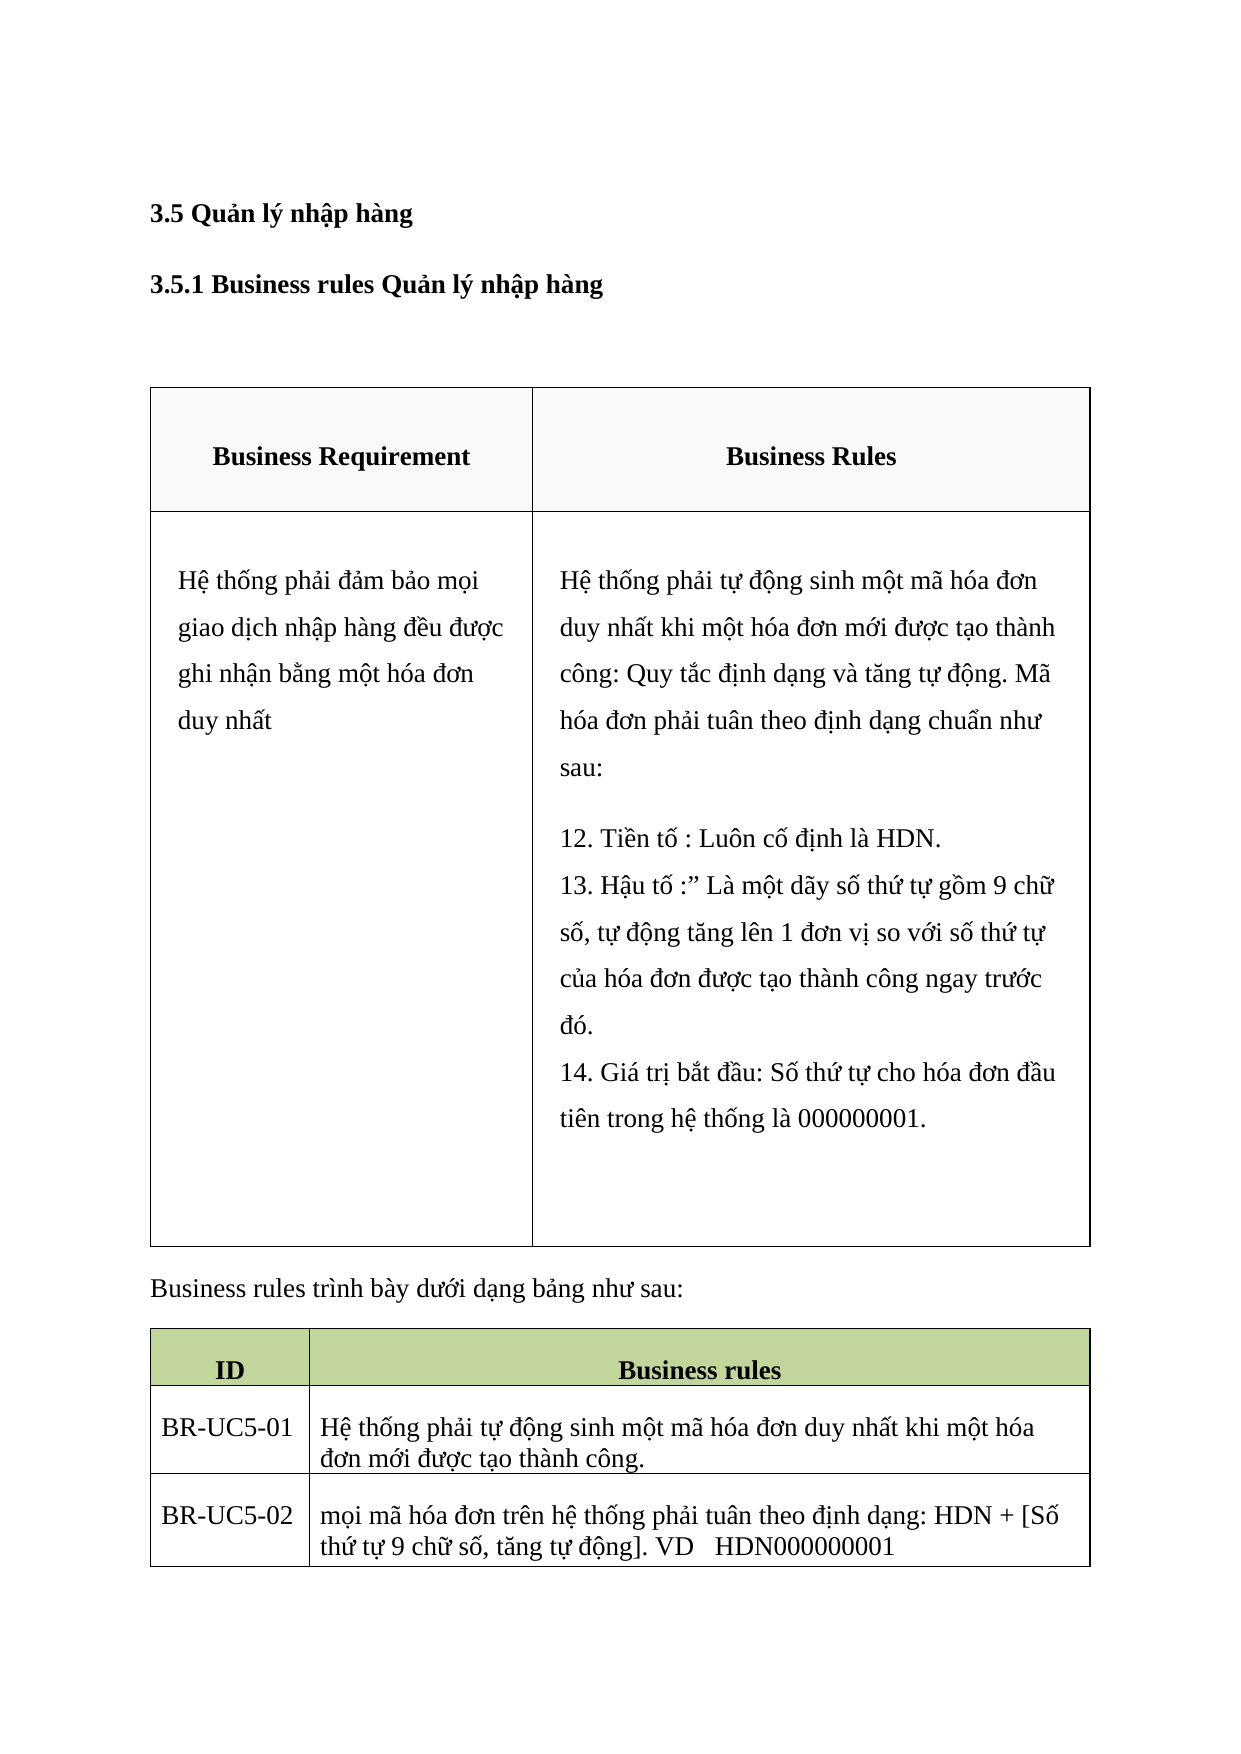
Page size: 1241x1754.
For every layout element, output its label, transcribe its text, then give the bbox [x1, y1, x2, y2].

table_cell Hệ thống phải tự động sinh một mã hóa đơn duy nhất khi một hóa đơn mới được tạo thành công: Quy tắc định dạng và tăng tự động. Mã hóa đơn phải tuân theo định dạng chuẩn như sau: 12. Tiền tố : Luôn cố định là HDN. 13. Hậu tố :” Là một dãy số thứ tự gồm 9 chữ số, tự động tăng lên 1 đơn vị so với số thứ tự của hóa đơn được tạo thành công ngay trước đó. 14. Giá trị bắt đầu: Số thứ tự cho hóa đơn đầu tiên trong hệ thống là 000000001. [533, 512, 1089, 1246]
table_cell BR-UC5-01 [151, 1386, 309, 1473]
table_header Business Rules [533, 388, 1089, 511]
table_cell Hệ thống phải đảm bảo mọi giao dịch nhập hàng đều được ghi nhận bằng một hóa đơn duy nhất [151, 512, 532, 1246]
table_header Business Requirement [151, 388, 532, 511]
text Business rules trình bày dưới dạng bảng như sau: [150, 1272, 1090, 1303]
table_cell BR-UC5-02 [151, 1474, 309, 1566]
table_cell mọi mã hóa đơn trên hệ thống phải tuân theo định dạng: HDN + [Số thứ tự 9 chữ số, tăng tự động]. VD HDN000000001 [310, 1474, 1089, 1566]
table_cell Hệ thống phải tự động sinh một mã hóa đơn duy nhất khi một hóa đơn mới được tạo thành công. [310, 1386, 1089, 1473]
table_header ID [151, 1329, 309, 1385]
table_header Business rules [310, 1329, 1089, 1385]
text 3.5 Quản lý nhập hàng [150, 197, 1090, 228]
text 3.5.1 Business rules Quản lý nhập hàng [150, 268, 1090, 299]
